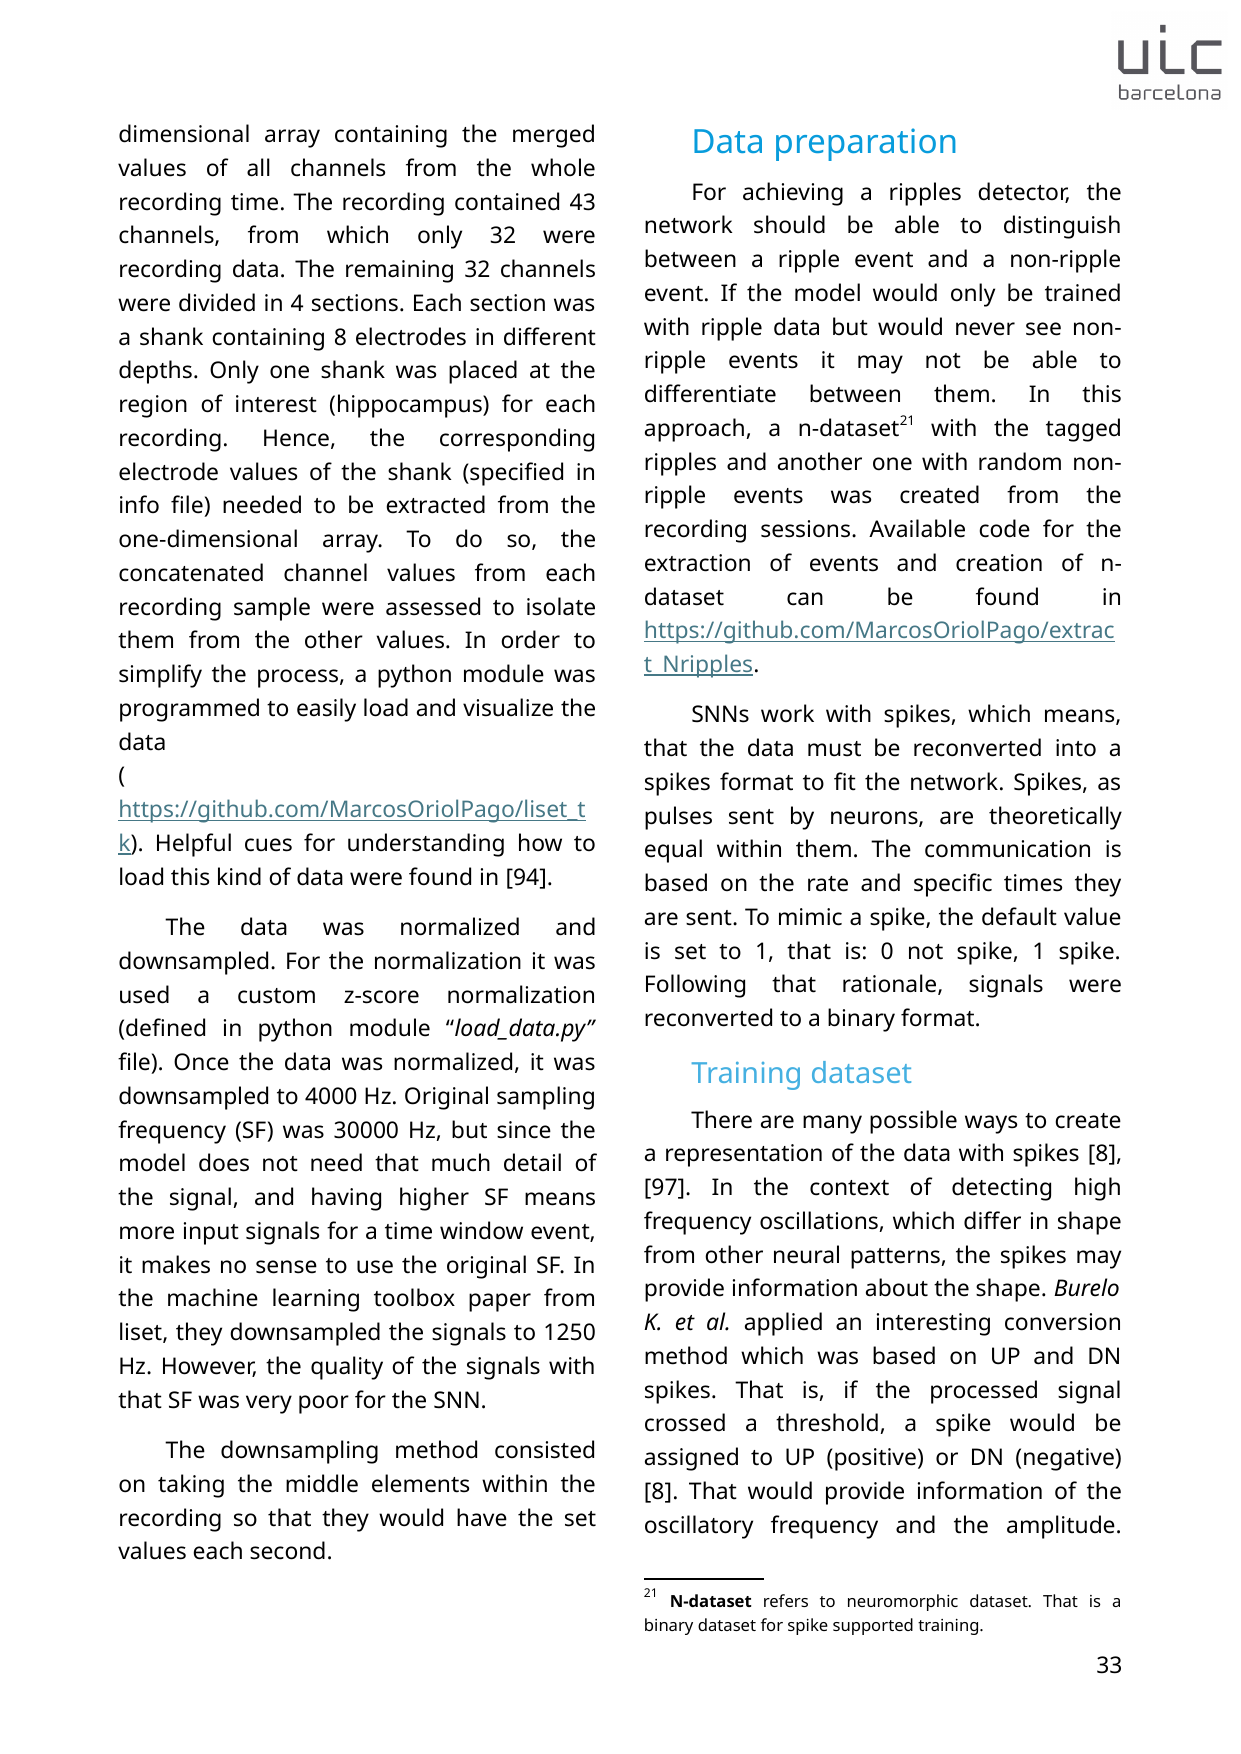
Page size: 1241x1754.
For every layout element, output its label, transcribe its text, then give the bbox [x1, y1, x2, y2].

text SNNs work with spikes, which means, that the data must be reconverted into a spikes format to fit the network. Spikes, as pulses sent by neurons, are theoretically equal within them. The communication is based on the rate and specific times they are sent. To mimic a spike, the default value is set to 1, that is: 0 not spike, 1 spike. Following that rationale, signals were reconverted to a binary format. [644, 698, 1122, 1033]
text For achieving a ripples detector, the network should be able to distinguish between a ripple event and a non-ripple event. If the model would only be trained with ripple data but would never see non-ripple events it may not be able to differentiate between them. In this approach, a n-dataset with the tagged ripples and another one with random non-ripple events was created from the recording sessions. Available code for the extraction of events and creation of n-dataset can be found in https://github.com/MarcosOriolPago/extract_Nripples. [644, 175, 1122, 679]
subtitle Data preparation [644, 118, 1122, 163]
text The data was normalized and downsampled. For the normalization it was used a custom z-score normalization (defined in python module “load_data.py” file). Once the data was normalized, it was downsampled to 4000 Hz. Original sampling frequency (SF) was 30000 Hz, but since the model does not need that much detail of the signal, and having higher SF means more input signals for a time window event, it makes no sense to use the original SF. In the machine learning toolbox paper from liset, they downsampled the signals to 1250 Hz. However, the quality of the signals with that SF was very poor for the SNN. [118, 911, 596, 1415]
subtitle Training dataset [644, 1052, 1122, 1092]
picture [1110, 11, 1229, 110]
text The downsampling method consisted on taking the middle elements within the recording so that they would have the set values each second. [118, 1434, 596, 1566]
